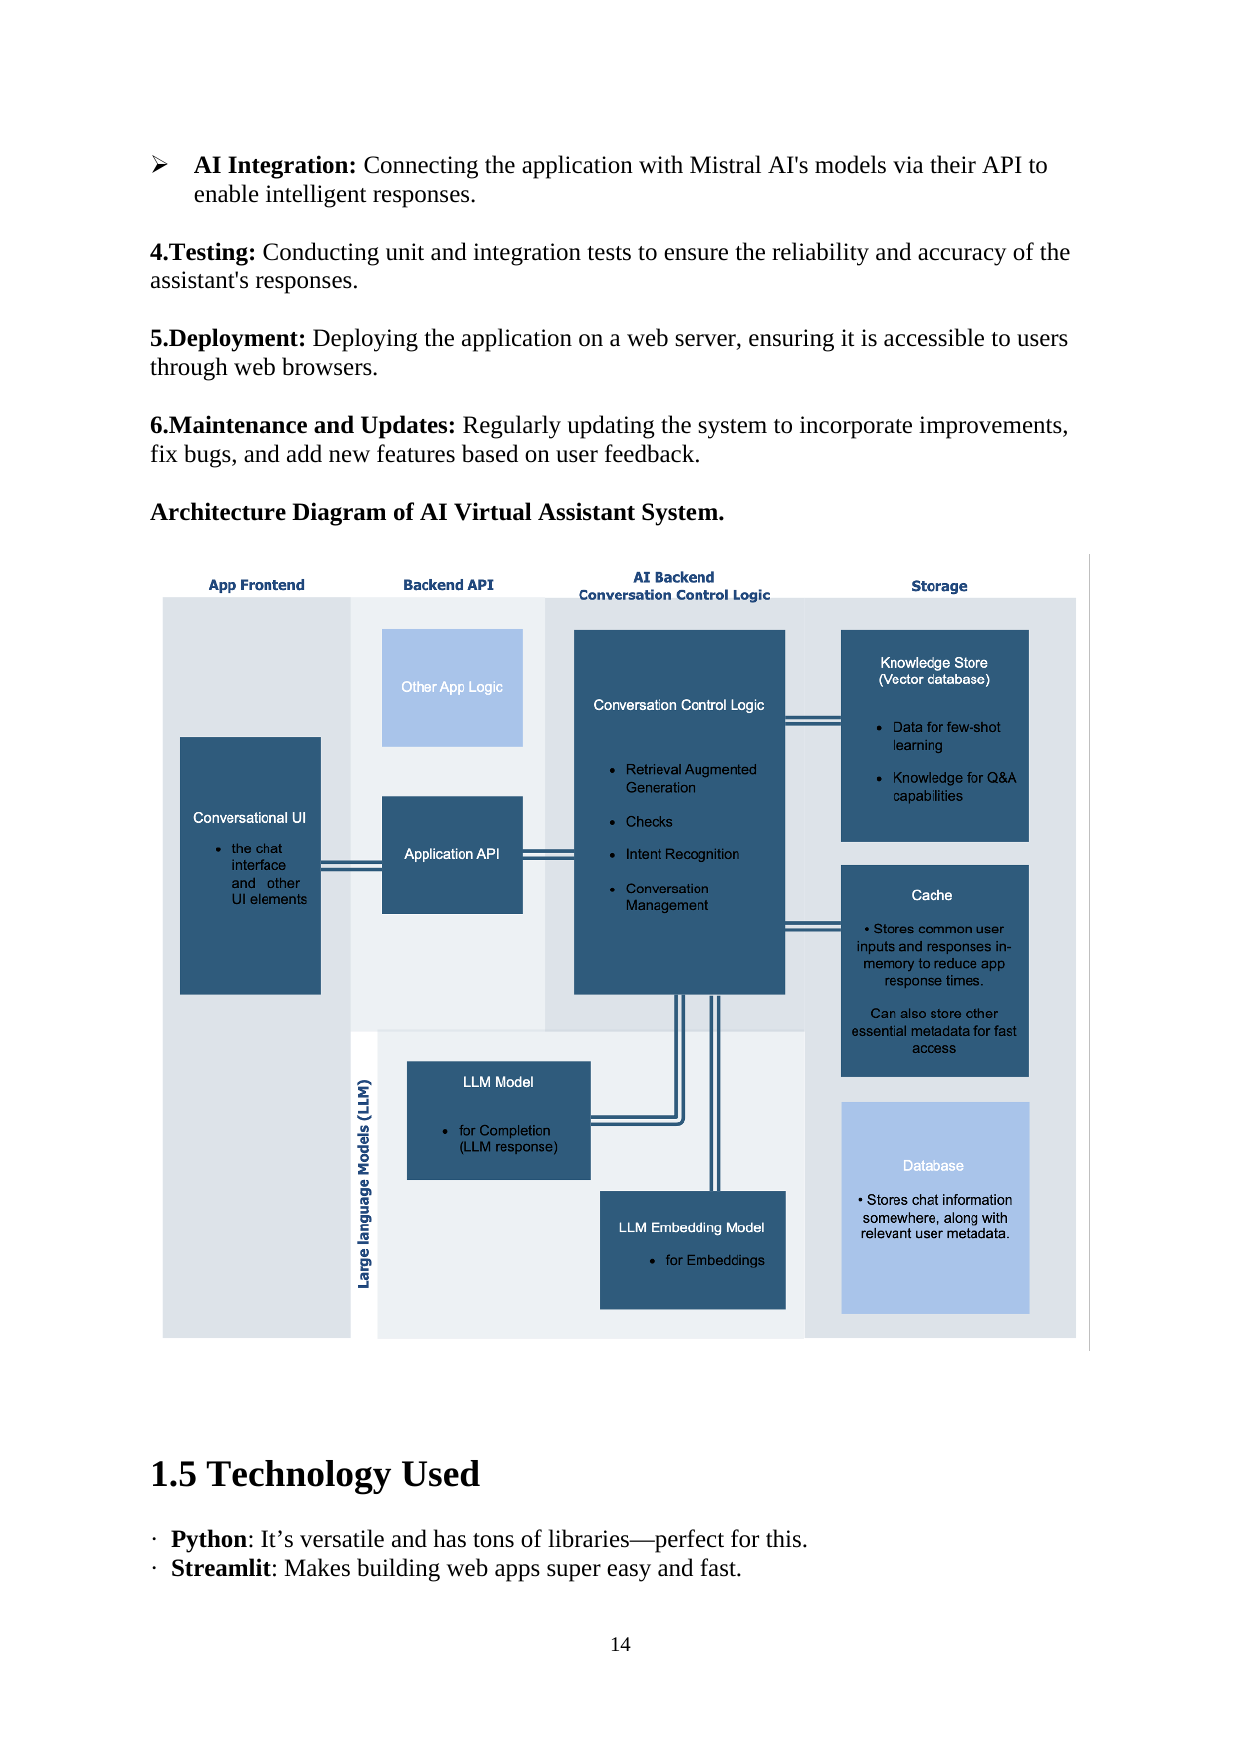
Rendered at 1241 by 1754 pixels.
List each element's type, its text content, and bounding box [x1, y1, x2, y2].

list AI Integration: Connecting the application with Mistral AI's models via their API to enable intelligent responses.​ [150, 150, 1090, 207]
list 5.Deployment: Deploying the application on a web server, ensuring it is accessible to users through web browsers.​ [150, 323, 1090, 381]
list 4.Testing: Conducting unit and integration tests to ensure the reliability and accuracy of the assistant's responses.​ [150, 237, 1090, 294]
text · Streamlit: Makes building web apps super easy and fast. [150, 1553, 1090, 1581]
list Architecture Diagram of AI Virtual Assistant System. [150, 497, 1090, 525]
subtitle Technology Used [150, 1452, 1090, 1495]
picture [150, 554, 1090, 1351]
list 6.Maintenance and Updates: Regularly updating the system to incorporate improvements, fix bugs, and add new features based on user feedback.​ [150, 410, 1090, 467]
text · Python: It’s versatile and has tons of libraries—perfect for this. [150, 1524, 1090, 1553]
